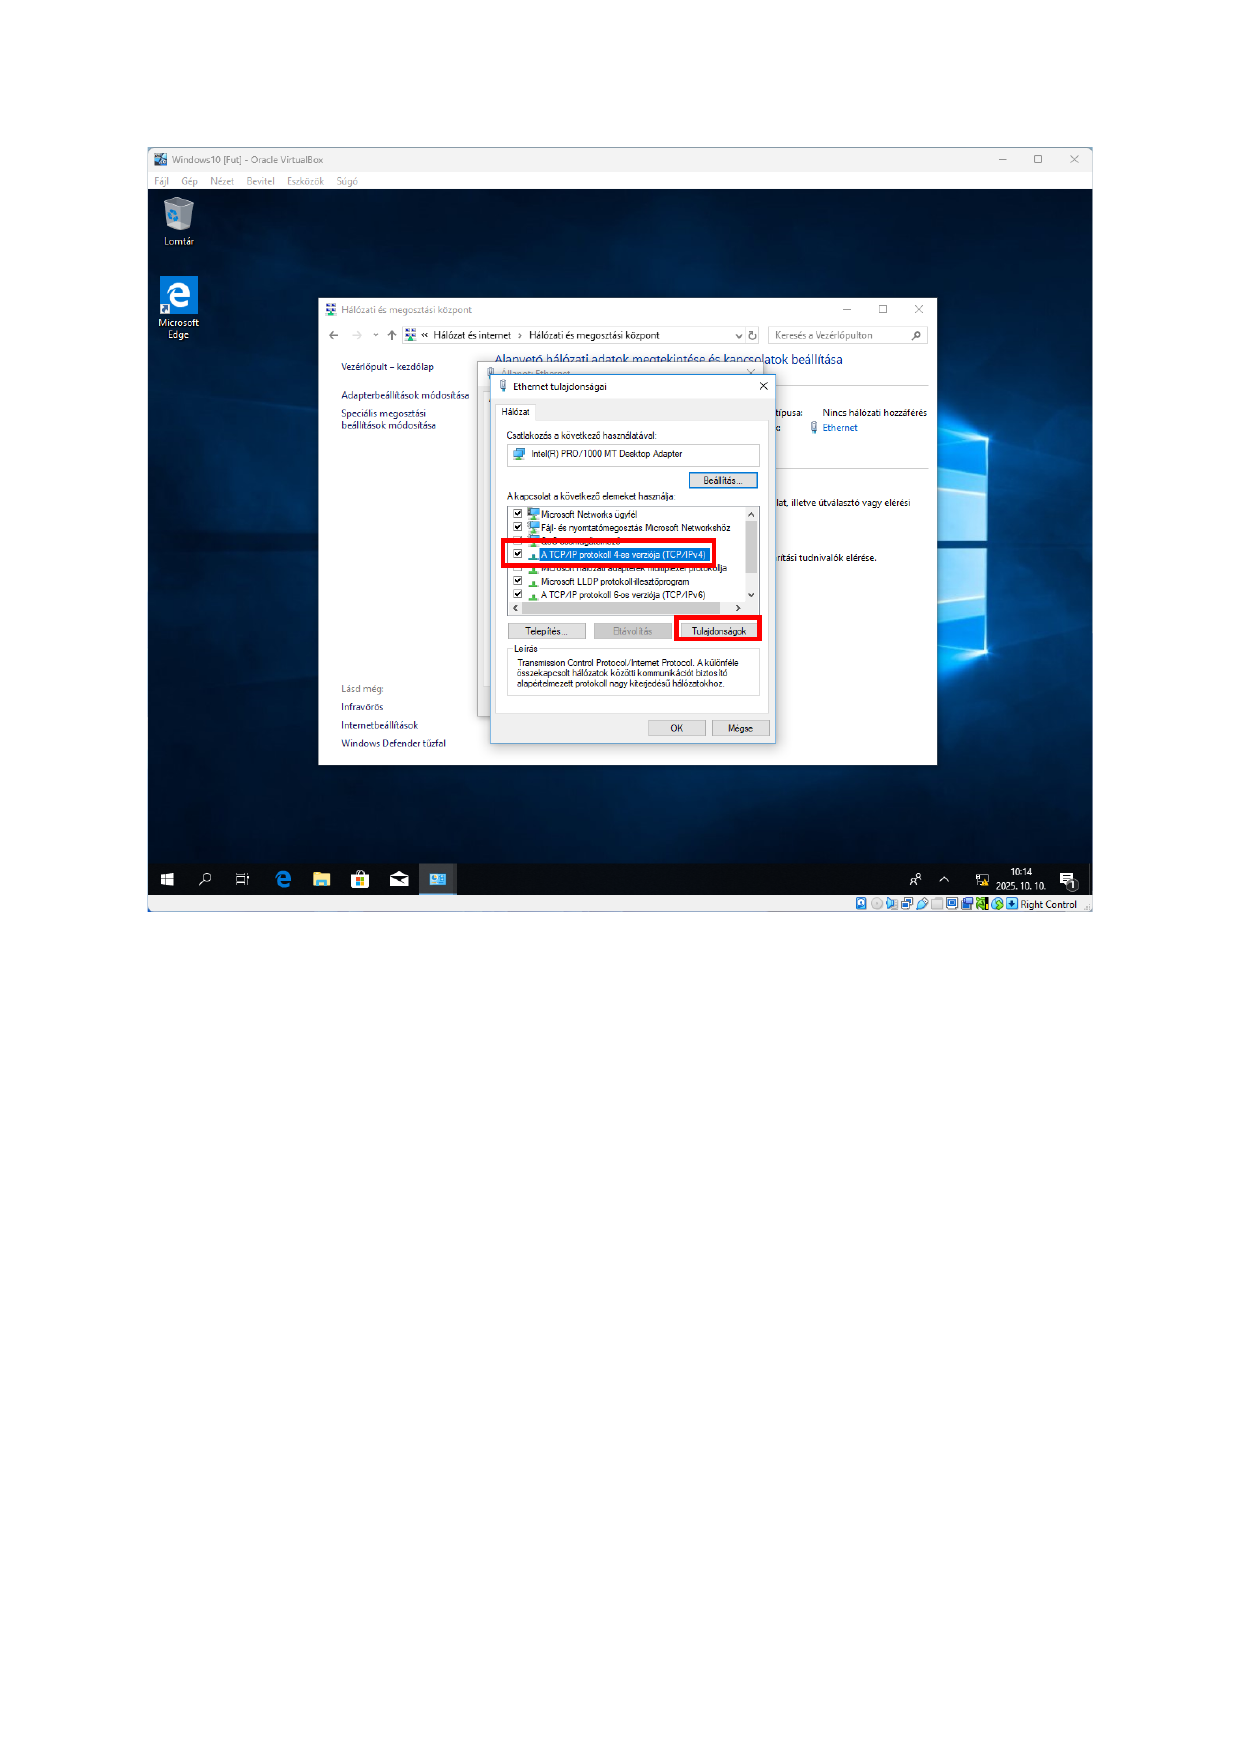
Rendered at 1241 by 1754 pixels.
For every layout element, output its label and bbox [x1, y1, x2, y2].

picture [147, 147, 1093, 912]
